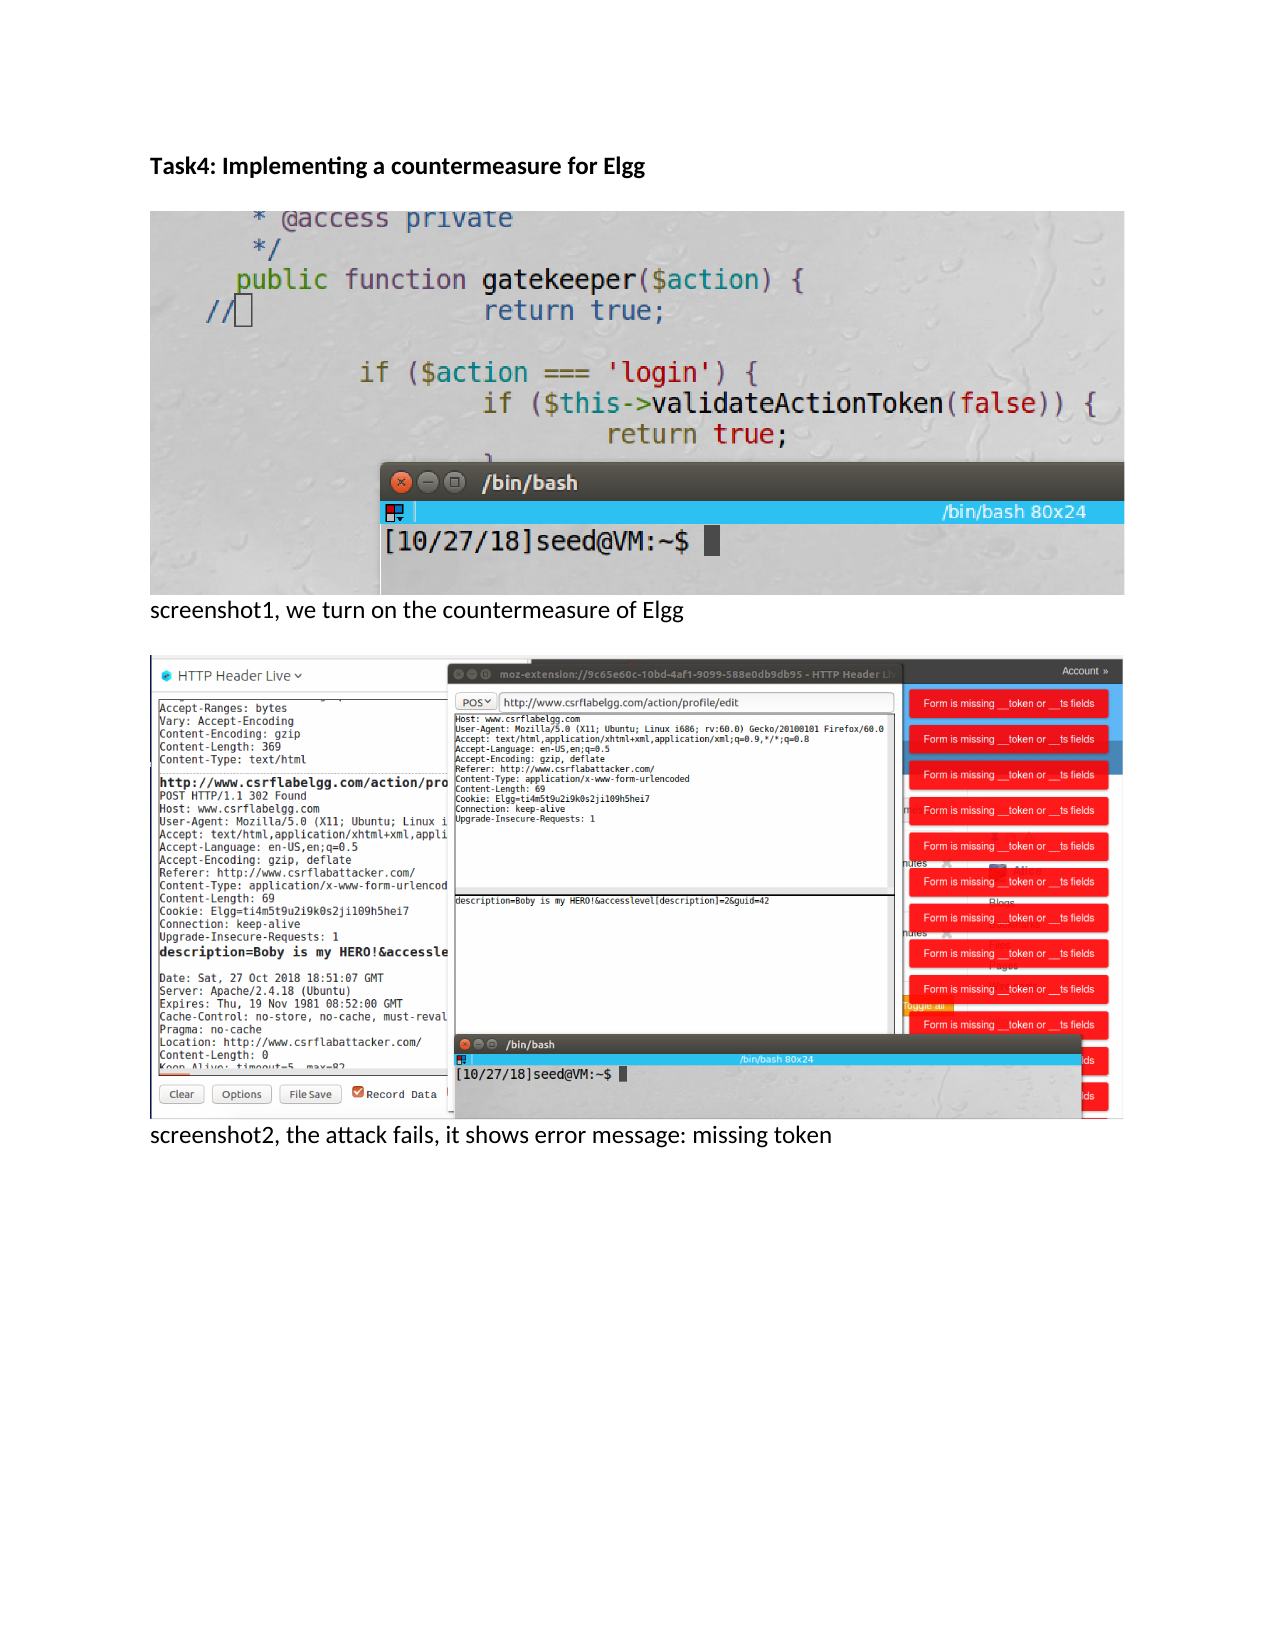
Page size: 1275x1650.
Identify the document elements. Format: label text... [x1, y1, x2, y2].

text screenshot1, we turn on the countermeasure of Elgg [150, 595, 1125, 625]
picture [150, 211, 1125, 595]
picture [150, 655, 1124, 1120]
text Task4: Implementing a countermeasure for Elgg [150, 150, 1125, 181]
text screenshot2, the attack fails, it shows error message: missing token [150, 1119, 1125, 1150]
